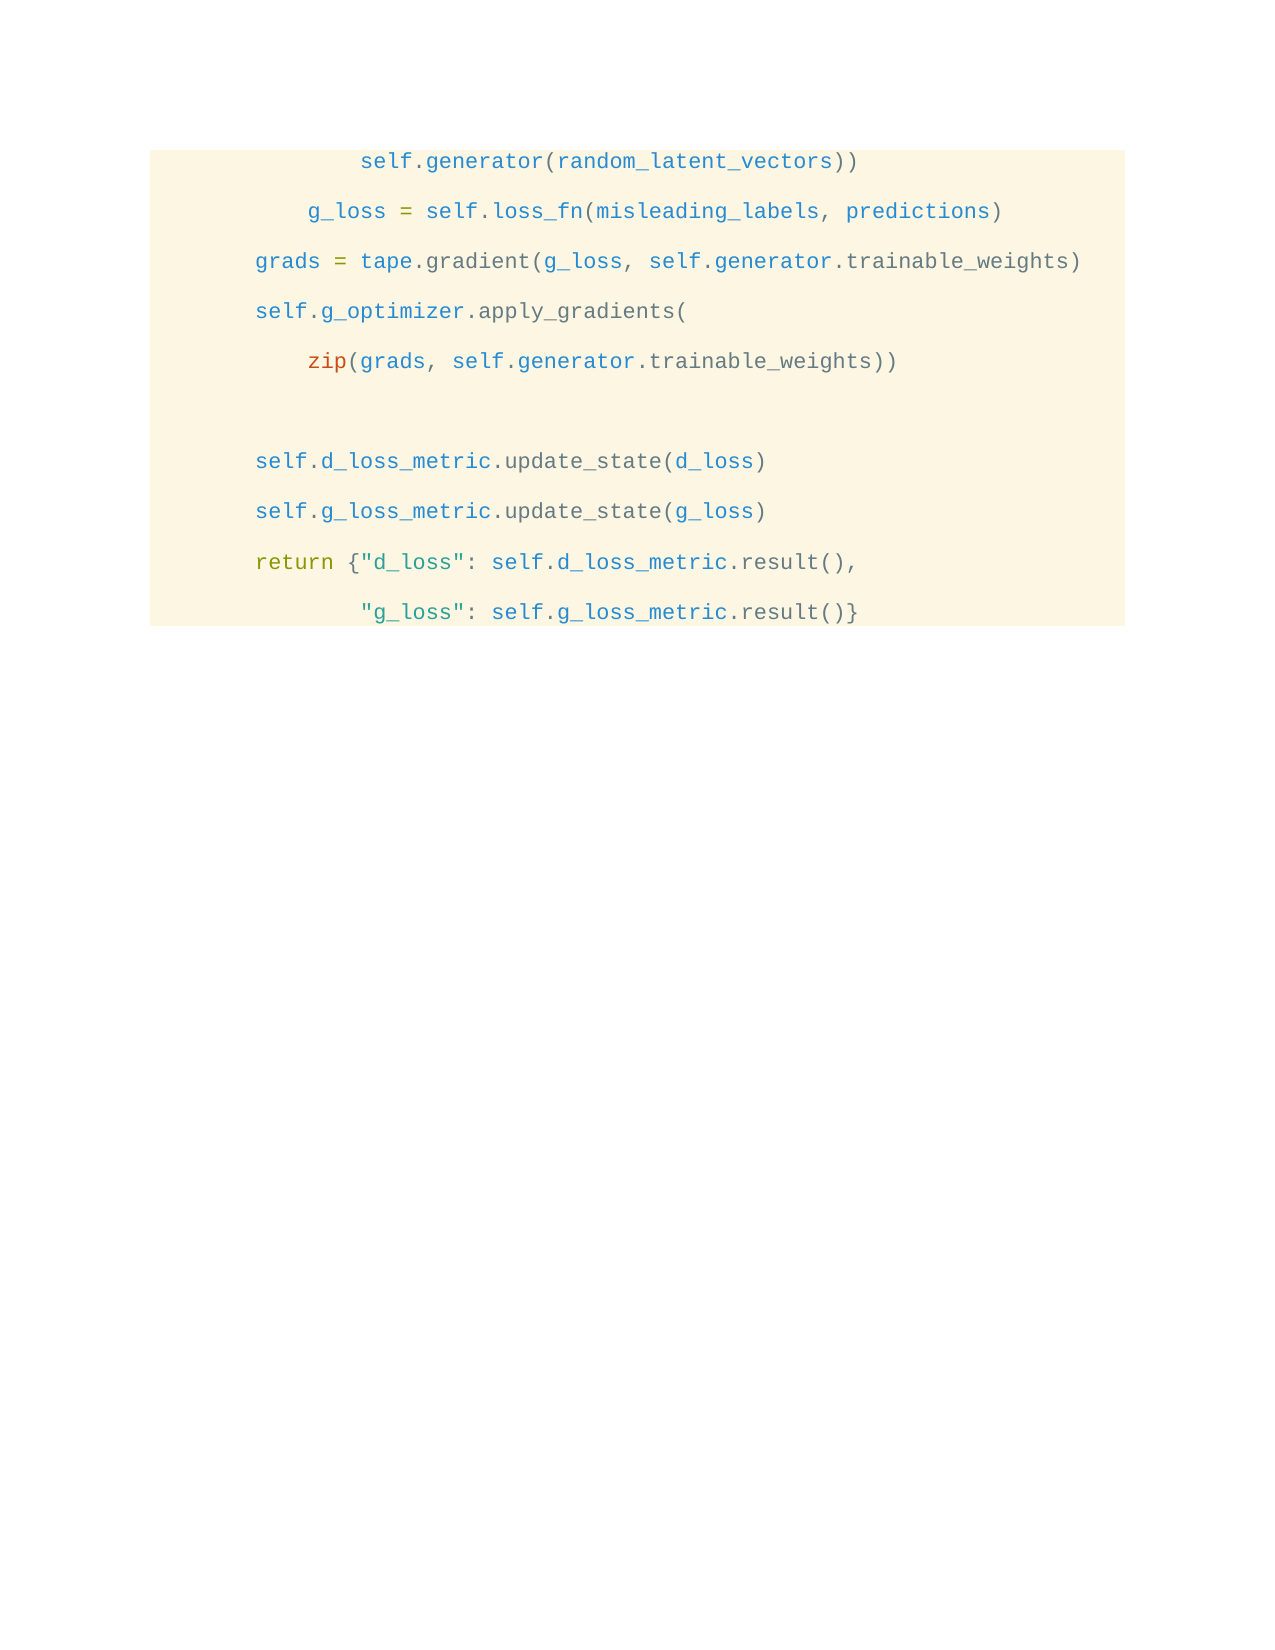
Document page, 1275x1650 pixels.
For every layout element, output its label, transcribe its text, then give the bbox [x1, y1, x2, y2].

text return {"d_loss": self.d_loss_metric.result(), [150, 551, 1125, 576]
text self.generator(random_latent_vectors)) [150, 150, 1125, 175]
text self.d_loss_metric.update_state(d_loss) [150, 451, 1125, 475]
text grads = tape.gradient(g_loss, self.generator.trainable_weights) [150, 250, 1125, 275]
text g_loss = self.loss_fn(misleading_labels, predictions) [150, 200, 1125, 225]
text self.g_optimizer.apply_gradients( [150, 300, 1125, 325]
text "g_loss": self.g_loss_metric.result()} [150, 601, 1125, 626]
text zip(grads, self.generator.trainable_weights)) [150, 350, 1125, 375]
text self.g_loss_metric.update_state(g_loss) [150, 501, 1125, 526]
